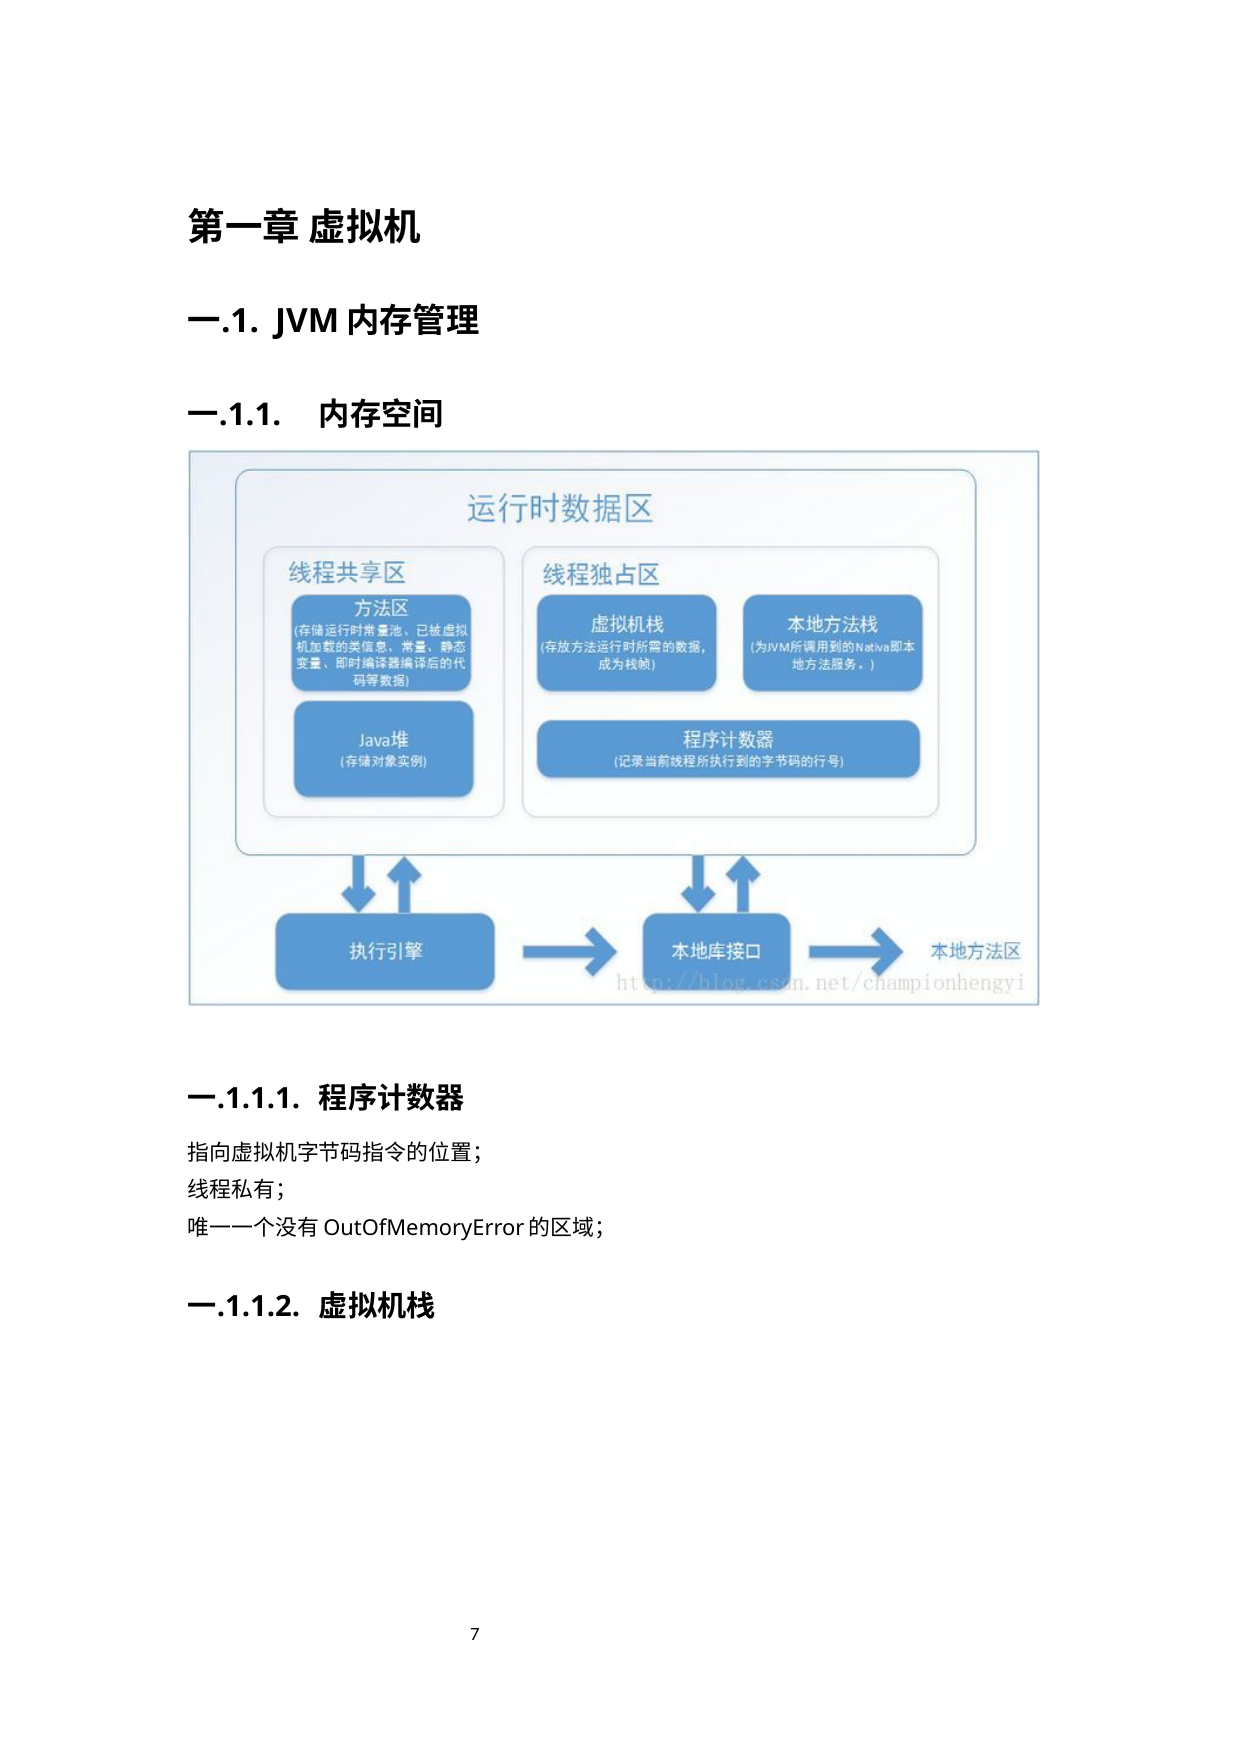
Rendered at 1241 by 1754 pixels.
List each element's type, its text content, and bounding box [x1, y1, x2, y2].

subtitle 虚拟机 [187, 191, 1053, 256]
picture [187, 449, 1040, 1007]
subtitle 虚拟机栈 [187, 1271, 1053, 1336]
text 指向虚拟机字节码指令的位置； [187, 1134, 1053, 1167]
subtitle 内存空间 [187, 379, 1053, 444]
text 线程私有； [187, 1172, 1053, 1204]
text 唯一一个没有OutOfMemoryError的区域； [187, 1209, 1053, 1242]
subtitle JVM内存管理 [187, 285, 1053, 350]
subtitle 程序计数器 [187, 1064, 1053, 1129]
